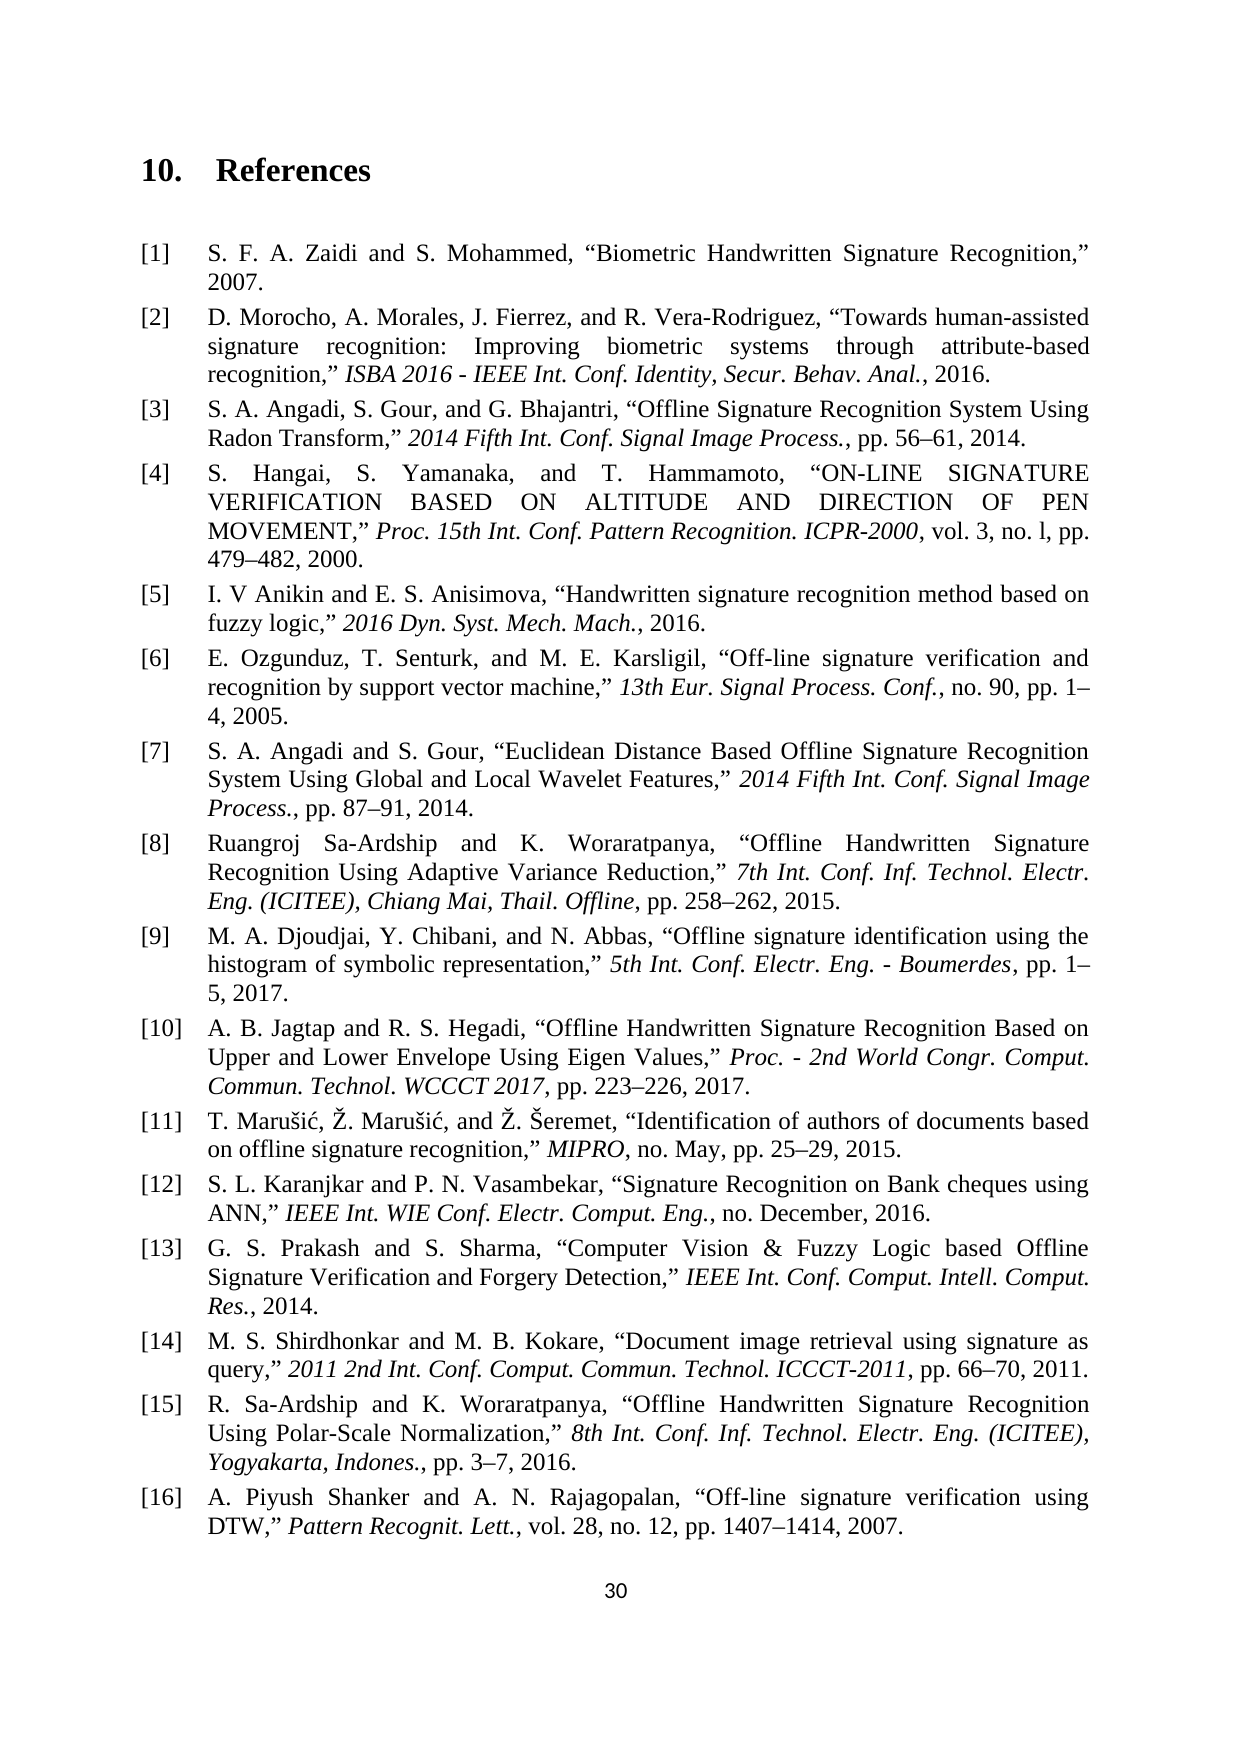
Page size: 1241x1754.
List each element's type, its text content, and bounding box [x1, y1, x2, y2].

text [11] T. Marušić, Ž. Marušić, and Ž. Šeremet, “Identification of authors of documents based on offline signature recognition,” MIPRO, no. May, pp. 25–29, 2015. [141, 1106, 1090, 1163]
subtitle References [141, 150, 1090, 188]
text [2] D. Morocho, A. Morales, J. Fierrez, and R. Vera-Rodriguez, “Towards human-assisted signature recognition: Improving biometric systems through attribute-based recognition,” ISBA 2016 - IEEE Int. Conf. Identity, Secur. Behav. Anal., 2016. [141, 302, 1090, 388]
text [13] G. S. Prakash and S. Sharma, “Computer Vision & Fuzzy Logic based Offline Signature Verification and Forgery Detection,” IEEE Int. Conf. Comput. Intell. Comput. Res., 2014. [141, 1233, 1090, 1319]
text [16] A. Piyush Shanker and A. N. Rajagopalan, “Off-line signature verification using DTW,” Pattern Recognit. Lett., vol. 28, no. 12, pp. 1407–1414, 2007. [141, 1482, 1090, 1539]
text [4] S. Hangai, S. Yamanaka, and T. Hammamoto, “ON-LINE SIGNATURE VERIFICATION BASED ON ALTITUDE AND DIRECTION OF PEN MOVEMENT,” Proc. 15th Int. Conf. Pattern Recognition. ICPR-2000, vol. 3, no. l, pp. 479–482, 2000. [141, 458, 1090, 573]
text [8] Ruangroj Sa-Ardship and K. Woraratpanya, “Offline Handwritten Signature Recognition Using Adaptive Variance Reduction,” 7th Int. Conf. Inf. Technol. Electr. Eng. (ICITEE), Chiang Mai, Thail. Offline, pp. 258–262, 2015. [141, 828, 1090, 914]
text [14] M. S. Shirdhonkar and M. B. Kokare, “Document image retrieval using signature as query,” 2011 2nd Int. Conf. Comput. Commun. Technol. ICCCT-2011, pp. 66–70, 2011. [141, 1326, 1090, 1383]
text [6] E. Ozgunduz, T. Senturk, and M. E. Karsligil, “Off-line signature verification and recognition by support vector machine,” 13th Eur. Signal Process. Conf., no. 90, pp. 1–4, 2005. [141, 643, 1090, 729]
text [1] S. F. A. Zaidi and S. Mohammed, “Biometric Handwritten Signature Recognition,” 2007. [141, 238, 1090, 296]
text [10] A. B. Jagtap and R. S. Hegadi, “Offline Handwritten Signature Recognition Based on Upper and Lower Envelope Using Eigen Values,” Proc. - 2nd World Congr. Comput. Commun. Technol. WCCCT 2017, pp. 223–226, 2017. [141, 1013, 1090, 1099]
text [7] S. A. Angadi and S. Gour, “Euclidean Distance Based Offline Signature Recognition System Using Global and Local Wavelet Features,” 2014 Fifth Int. Conf. Signal Image Process., pp. 87–91, 2014. [141, 736, 1090, 822]
text [9] M. A. Djoudjai, Y. Chibani, and N. Abbas, “Offline signature identification using the histogram of symbolic representation,” 5th Int. Conf. Electr. Eng. - Boumerdes, pp. 1–5, 2017. [141, 921, 1090, 1007]
text [3] S. A. Angadi, S. Gour, and G. Bhajantri, “Offline Signature Recognition System Using Radon Transform,” 2014 Fifth Int. Conf. Signal Image Process., pp. 56–61, 2014. [141, 394, 1090, 452]
text [5] I. V Anikin and E. S. Anisimova, “Handwritten signature recognition method based on fuzzy logic,” 2016 Dyn. Syst. Mech. Mach., 2016. [141, 579, 1090, 637]
text [15] R. Sa-Ardship and K. Woraratpanya, “Offline Handwritten Signature Recognition Using Polar-Scale Normalization,” 8th Int. Conf. Inf. Technol. Electr. Eng. (ICITEE), Yogyakarta, Indones., pp. 3–7, 2016. [141, 1389, 1090, 1476]
text [12] S. L. Karanjkar and P. N. Vasambekar, “Signature Recognition on Bank cheques using ANN,” IEEE Int. WIE Conf. Electr. Comput. Eng., no. December, 2016. [141, 1169, 1090, 1227]
